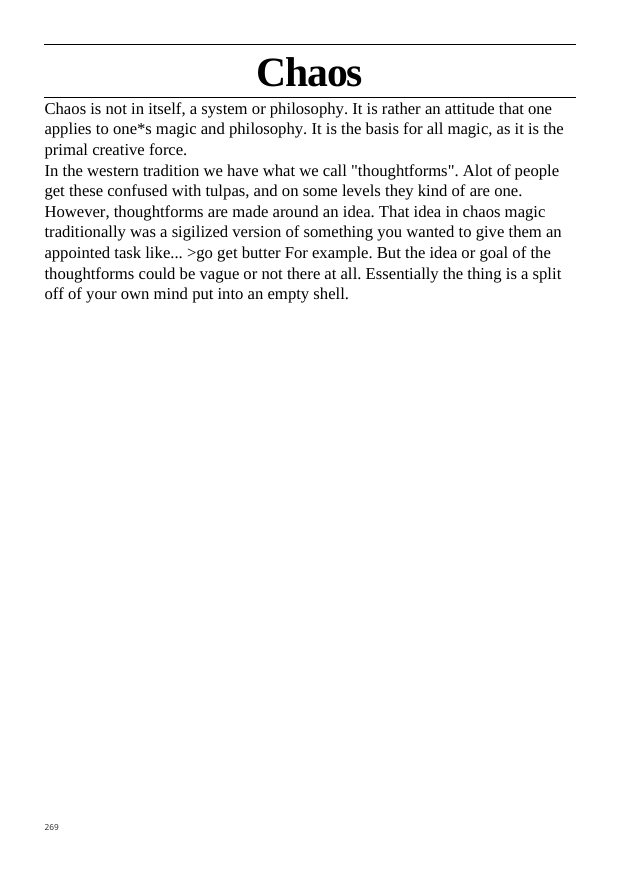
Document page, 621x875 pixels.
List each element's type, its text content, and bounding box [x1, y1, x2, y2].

text Chaos is not in itself, a system or philosophy. It is rather an attitude that one applies to one*s magic and philosophy. It is the basis for all magic, as it is the primal creative force. [44, 98, 576, 159]
text In the western tradition we have what we call "thoughtforms". Alot of people get these confused with tulpas, and on some levels they kind of are one. However, thoughtforms are made around an idea. That idea in chaos magic traditionally was a sigilized version of something you wanted to give them an appointed task like... >go get butter For example. But the idea or goal of the thoughtforms could be vague or not there at all. Essentially the thing is a split off of your own mind put into an empty shell. [44, 160, 576, 303]
subtitle Chaos [44, 45, 576, 97]
